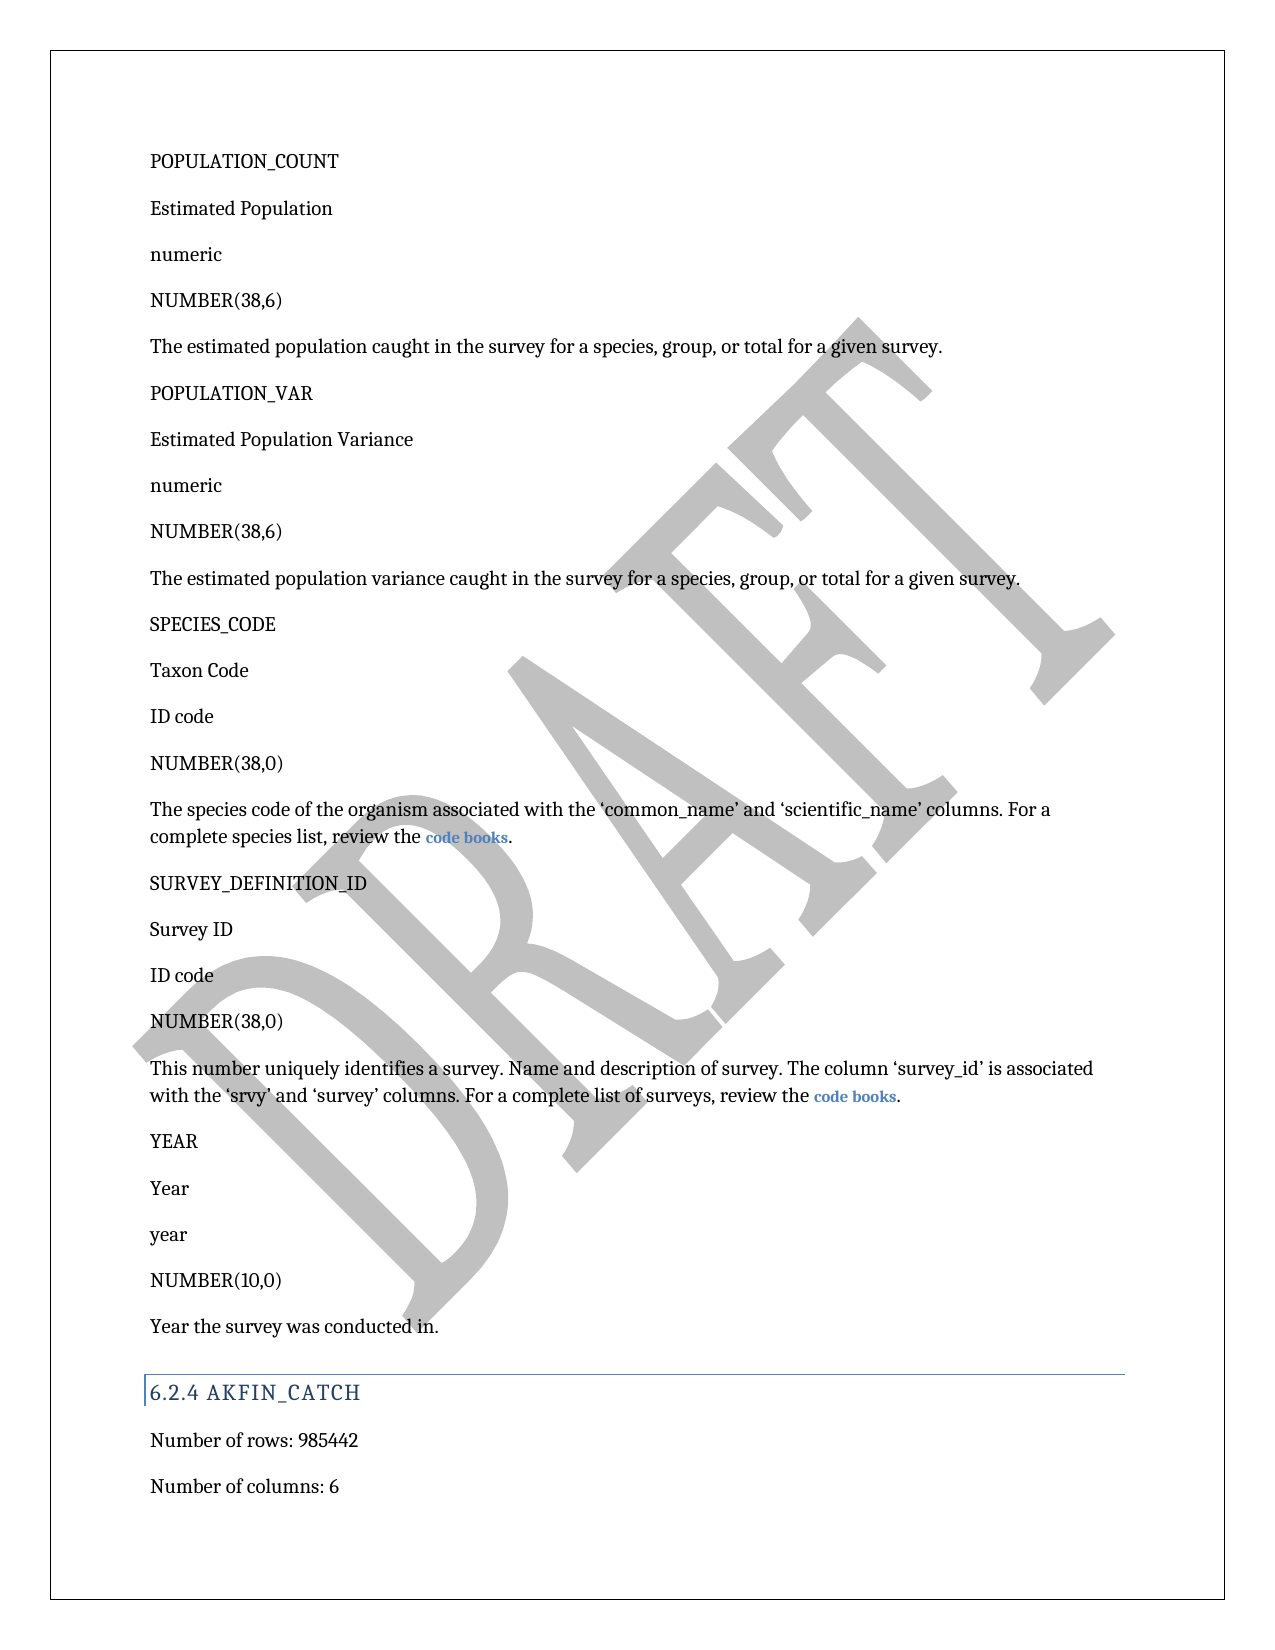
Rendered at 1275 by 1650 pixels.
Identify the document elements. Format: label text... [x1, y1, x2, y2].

text Taxon Code [150, 659, 1125, 683]
text Estimated Population Variance [150, 427, 1125, 451]
text SURVEY_DEFINITION_ID [150, 871, 1125, 895]
text Estimated Population [150, 196, 1125, 220]
text NUMBER(38,6) [150, 289, 1125, 313]
text YEAR [150, 1130, 1125, 1154]
text Year the survey was conducted in. [150, 1315, 1125, 1339]
text POPULATION_COUNT [150, 150, 1125, 174]
text Year [150, 1176, 1125, 1200]
text POPULATION_VAR [150, 381, 1125, 405]
text NUMBER(38,6) [150, 520, 1125, 544]
text numeric [150, 242, 1125, 266]
text The estimated population variance caught in the survey for a species, group, or total for a given survey. [150, 566, 1125, 590]
text The estimated population caught in the survey for a species, group, or total for a given survey. [150, 335, 1125, 359]
text ID code [150, 964, 1125, 988]
text Survey ID [150, 917, 1125, 941]
text year [150, 1222, 1125, 1246]
text This number uniquely identifies a survey. Name and description of survey. The column ‘survey_id’ is associated with the ‘srvy’ and ‘survey’ columns. For a complete list of surveys, review the code books. [150, 1056, 1125, 1108]
text Number of rows: 985442 [150, 1428, 1125, 1452]
text The species code of the organism associated with the ‘common_name’ and ‘scientific_name’ columns. For a complete species list, review the code books. [150, 797, 1125, 849]
text NUMBER(38,0) [150, 751, 1125, 775]
text NUMBER(10,0) [150, 1269, 1125, 1293]
text ID code [150, 705, 1125, 729]
text SPECIES_CODE [150, 612, 1125, 636]
text numeric [150, 474, 1125, 498]
text NUMBER(38,0) [150, 1010, 1125, 1034]
subtitle 6.2.4 AKFIN_CATCH [146, 1375, 1125, 1406]
text Number of columns: 6 [150, 1475, 1125, 1499]
